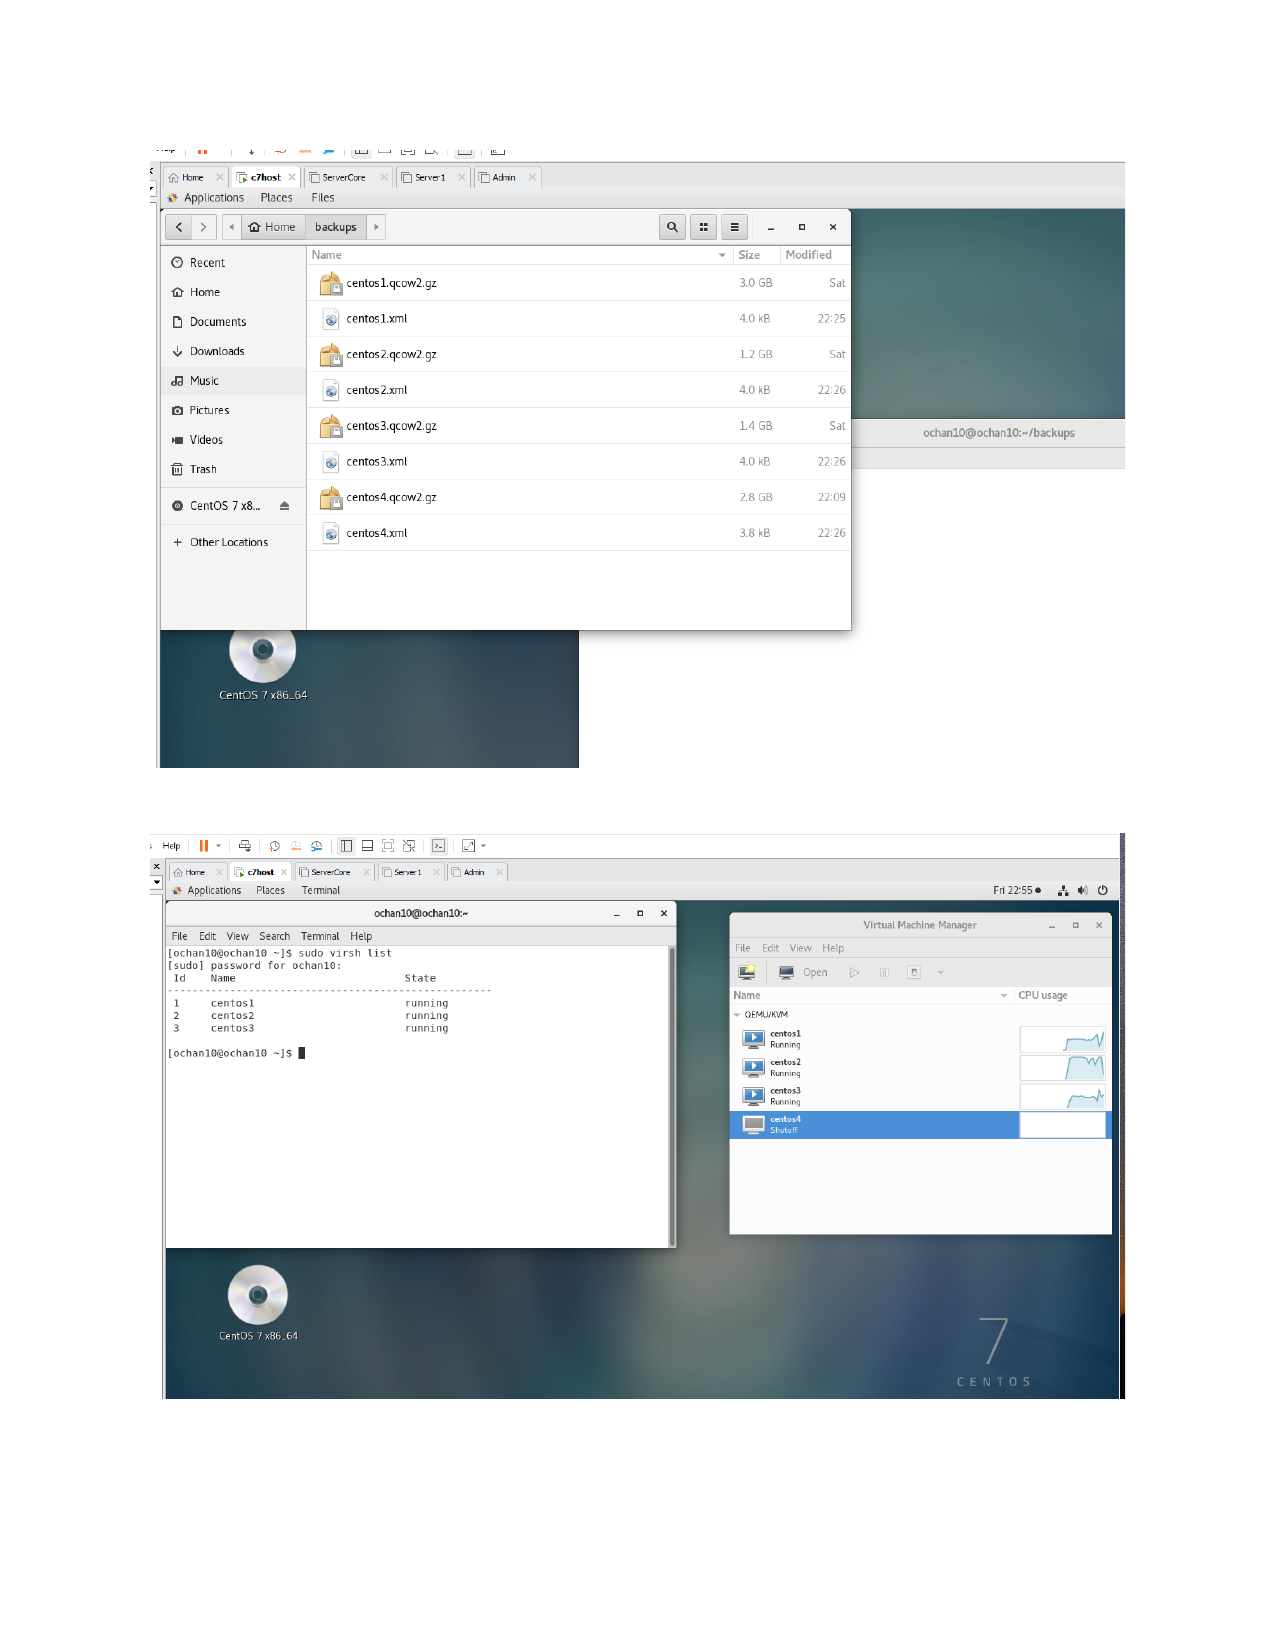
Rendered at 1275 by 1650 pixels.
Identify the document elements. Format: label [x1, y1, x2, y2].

picture [150, 833, 1125, 1399]
picture [150, 150, 1125, 768]
